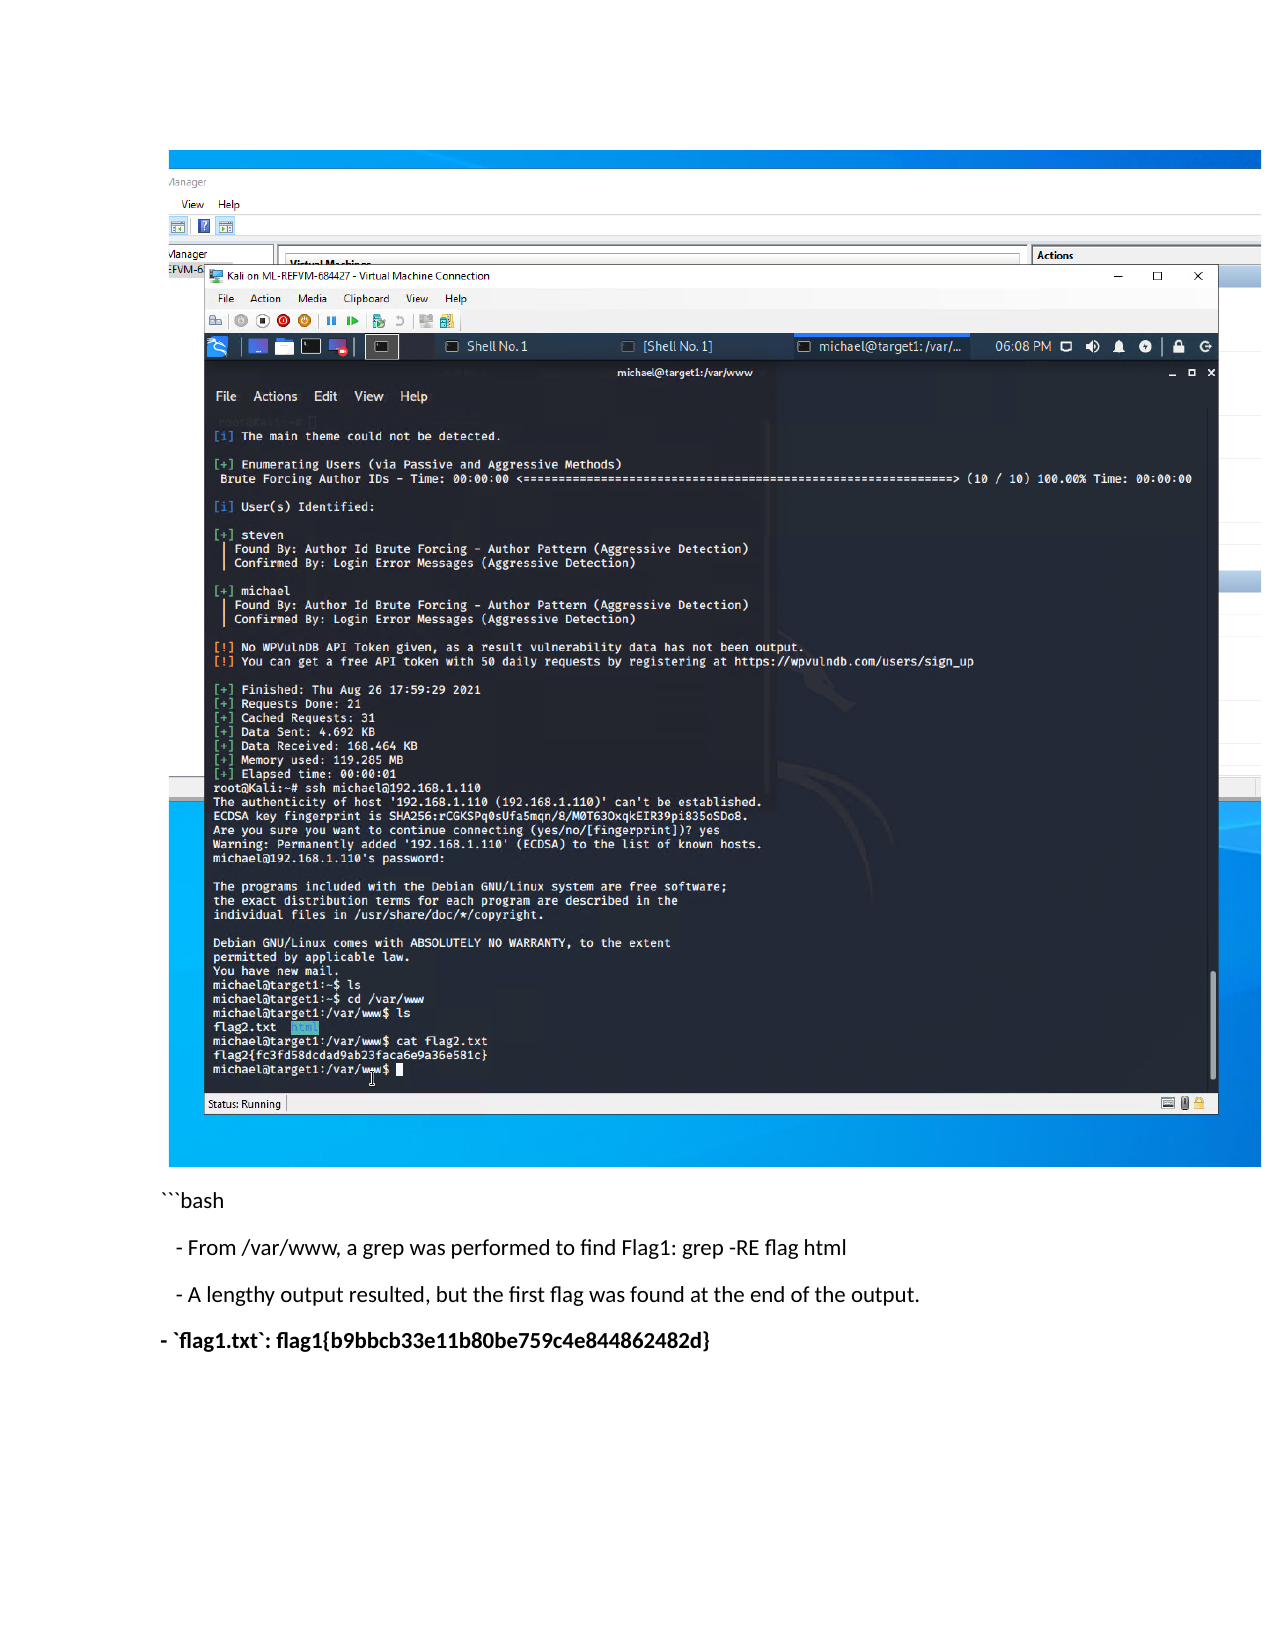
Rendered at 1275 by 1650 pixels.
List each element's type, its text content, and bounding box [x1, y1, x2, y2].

text - A lengthy output resulted, but the first flag was found at the end of the output. [150, 1280, 1125, 1308]
text - From /var/www, a grep was performed to find Flag1: grep -RE flag html [150, 1233, 1125, 1261]
text ```bash [150, 1186, 1125, 1214]
text - `flag1.txt`: flag1{b9bbcb33e11b80be759c4e844862482d} [150, 1327, 1125, 1354]
